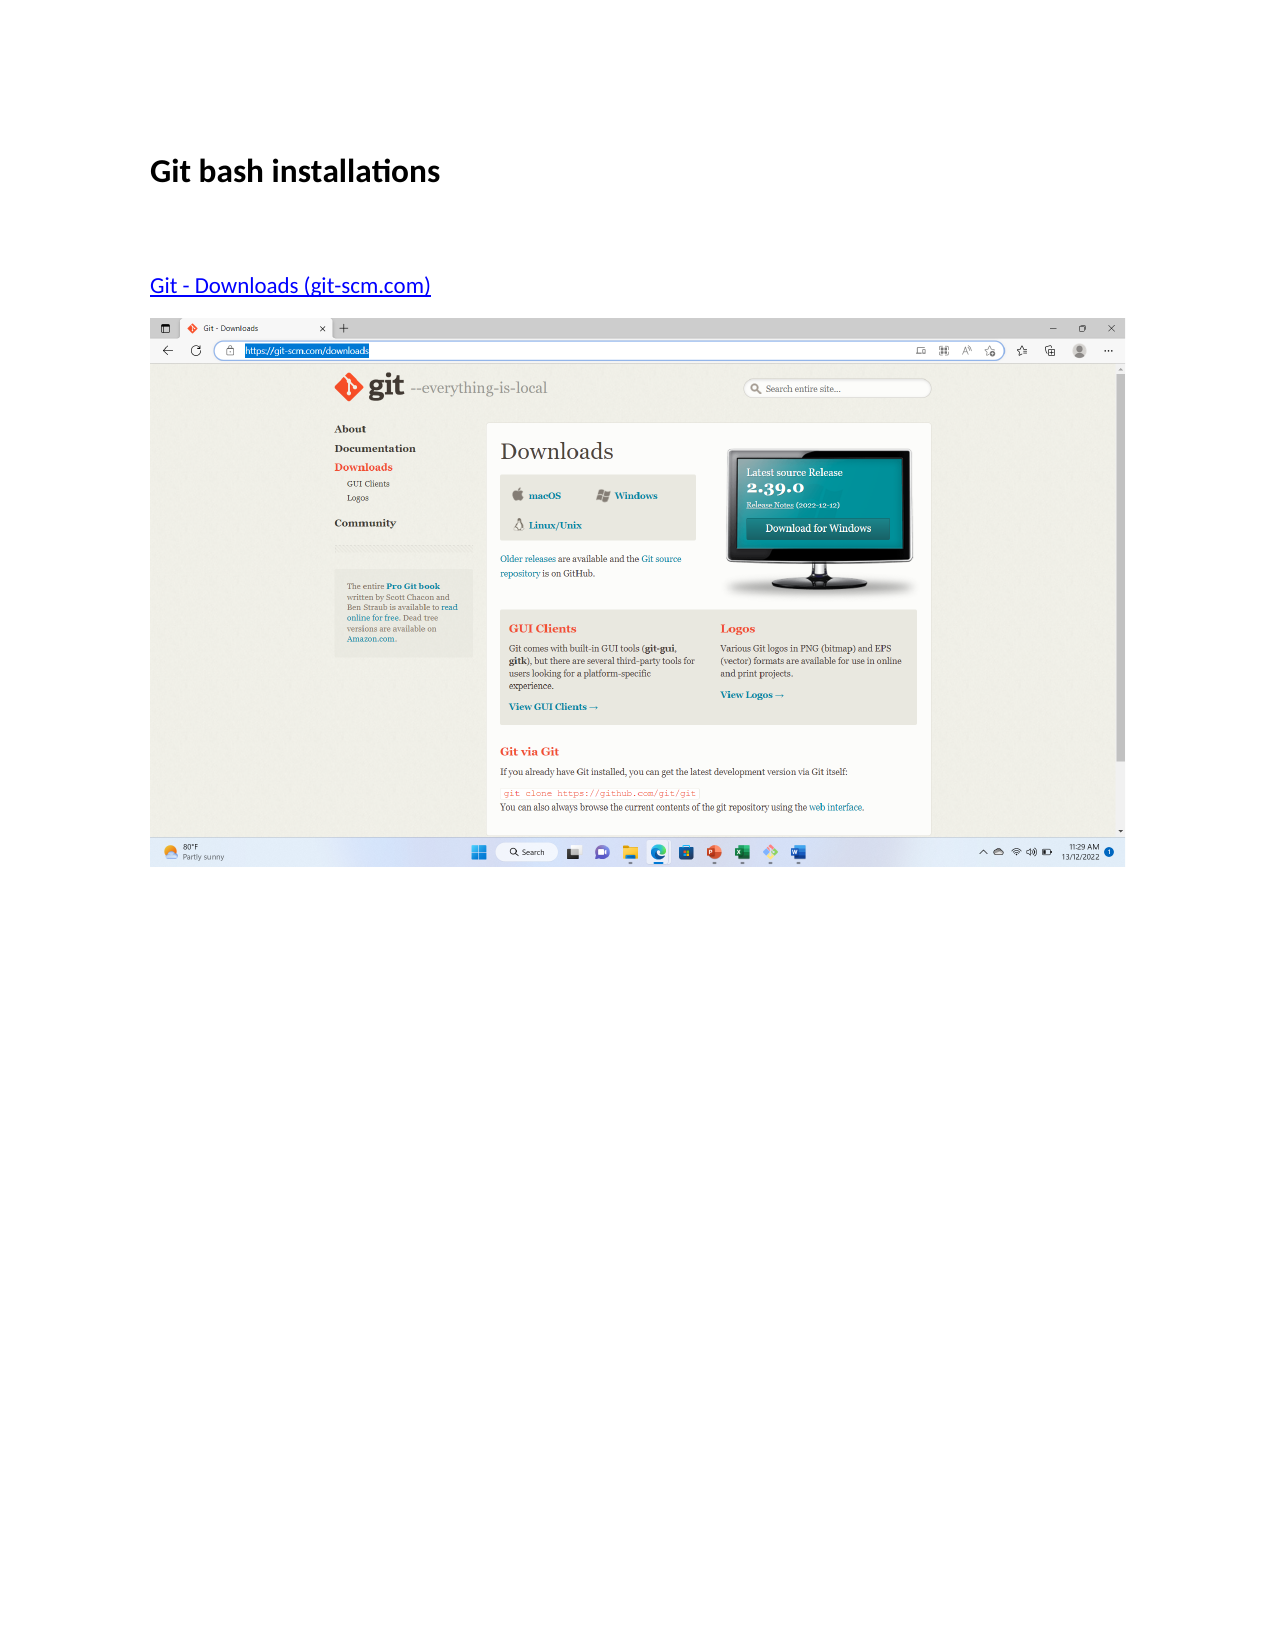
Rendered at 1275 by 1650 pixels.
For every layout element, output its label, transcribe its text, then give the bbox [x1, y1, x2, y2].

picture [150, 318, 1125, 867]
text Git bash installations [150, 150, 1125, 191]
text Git - Downloads (git-scm.com) [150, 271, 1125, 299]
